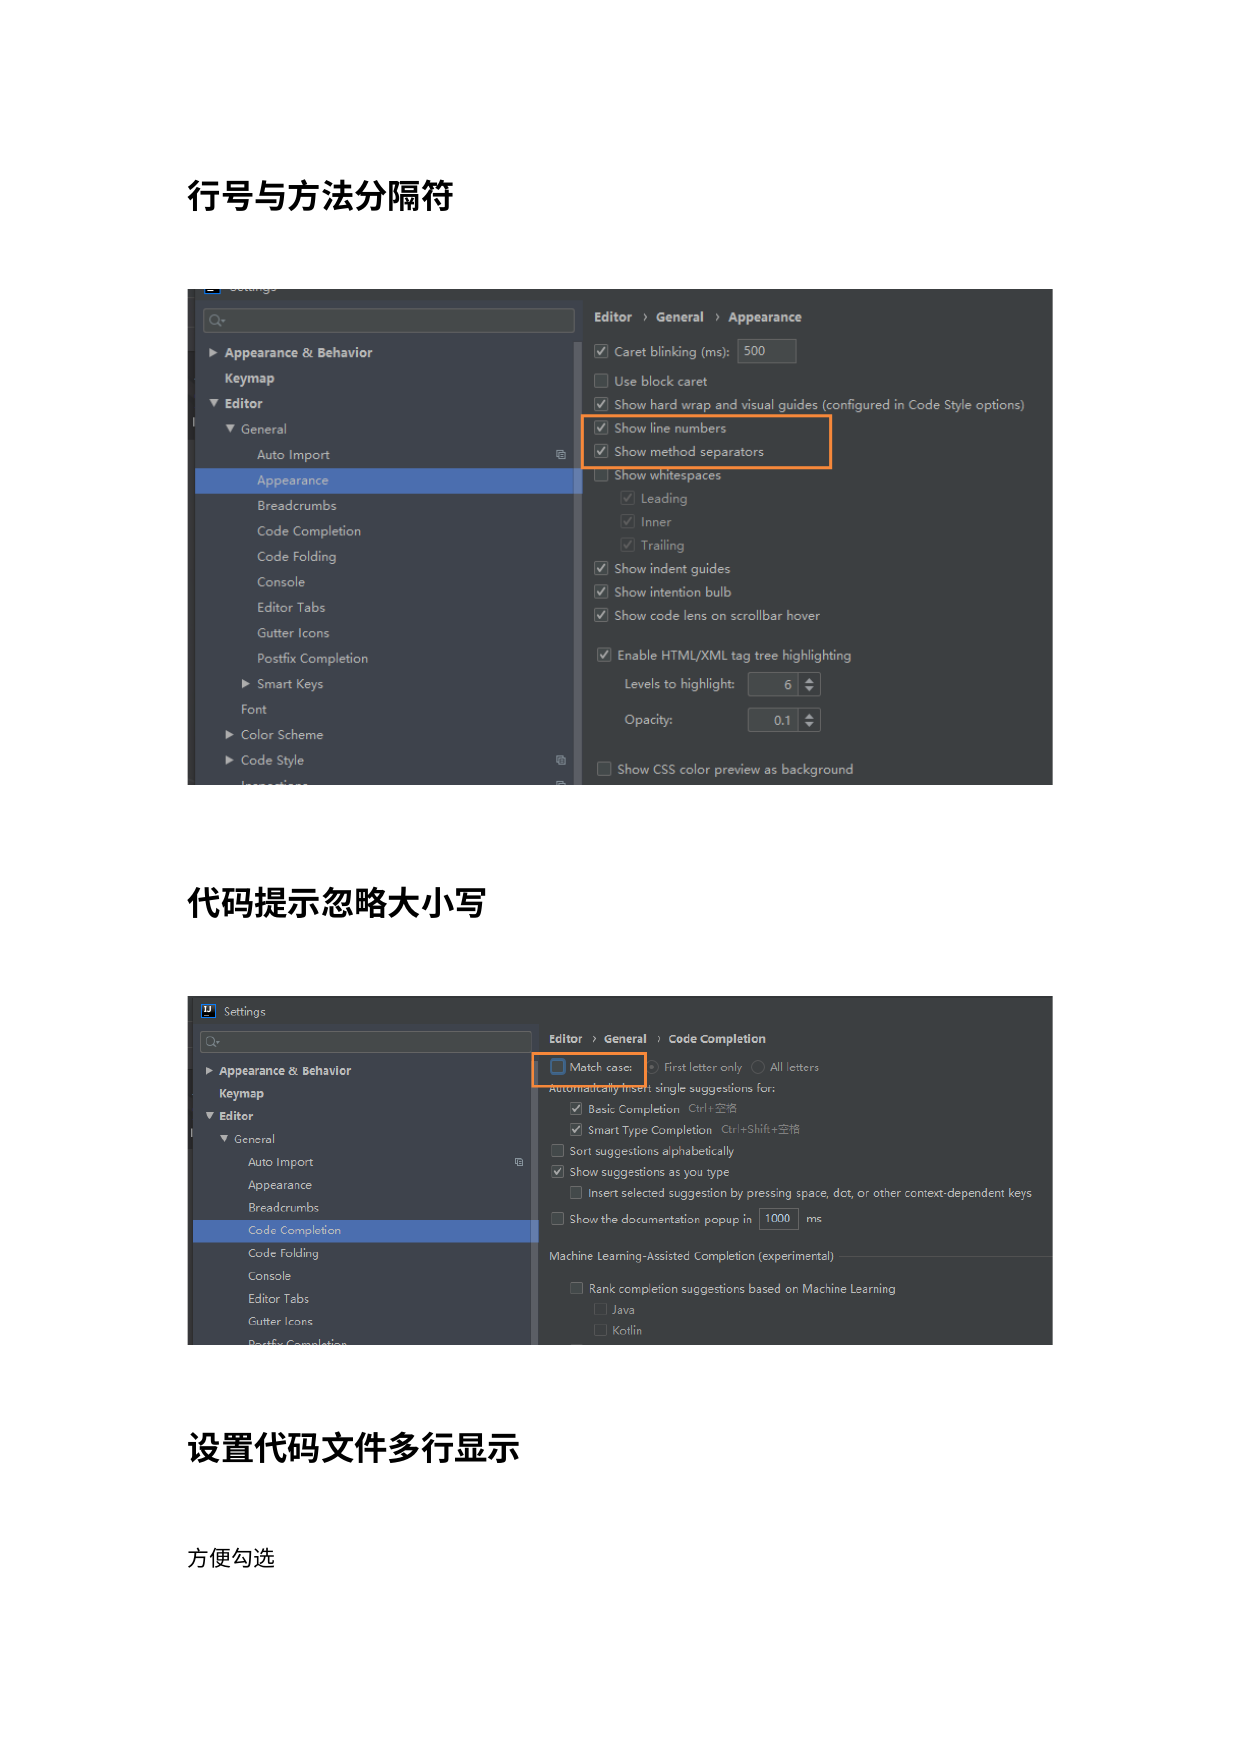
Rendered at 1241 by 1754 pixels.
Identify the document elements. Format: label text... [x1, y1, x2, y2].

subtitle 设置代码文件多行显示 [187, 1413, 1053, 1478]
subtitle 代码提示忽略大小写 [187, 869, 1053, 934]
text 方便勾选 [187, 1540, 1053, 1573]
subtitle 行号与方法分隔符 [187, 162, 1053, 227]
picture [187, 289, 1053, 785]
picture [187, 996, 1053, 1345]
